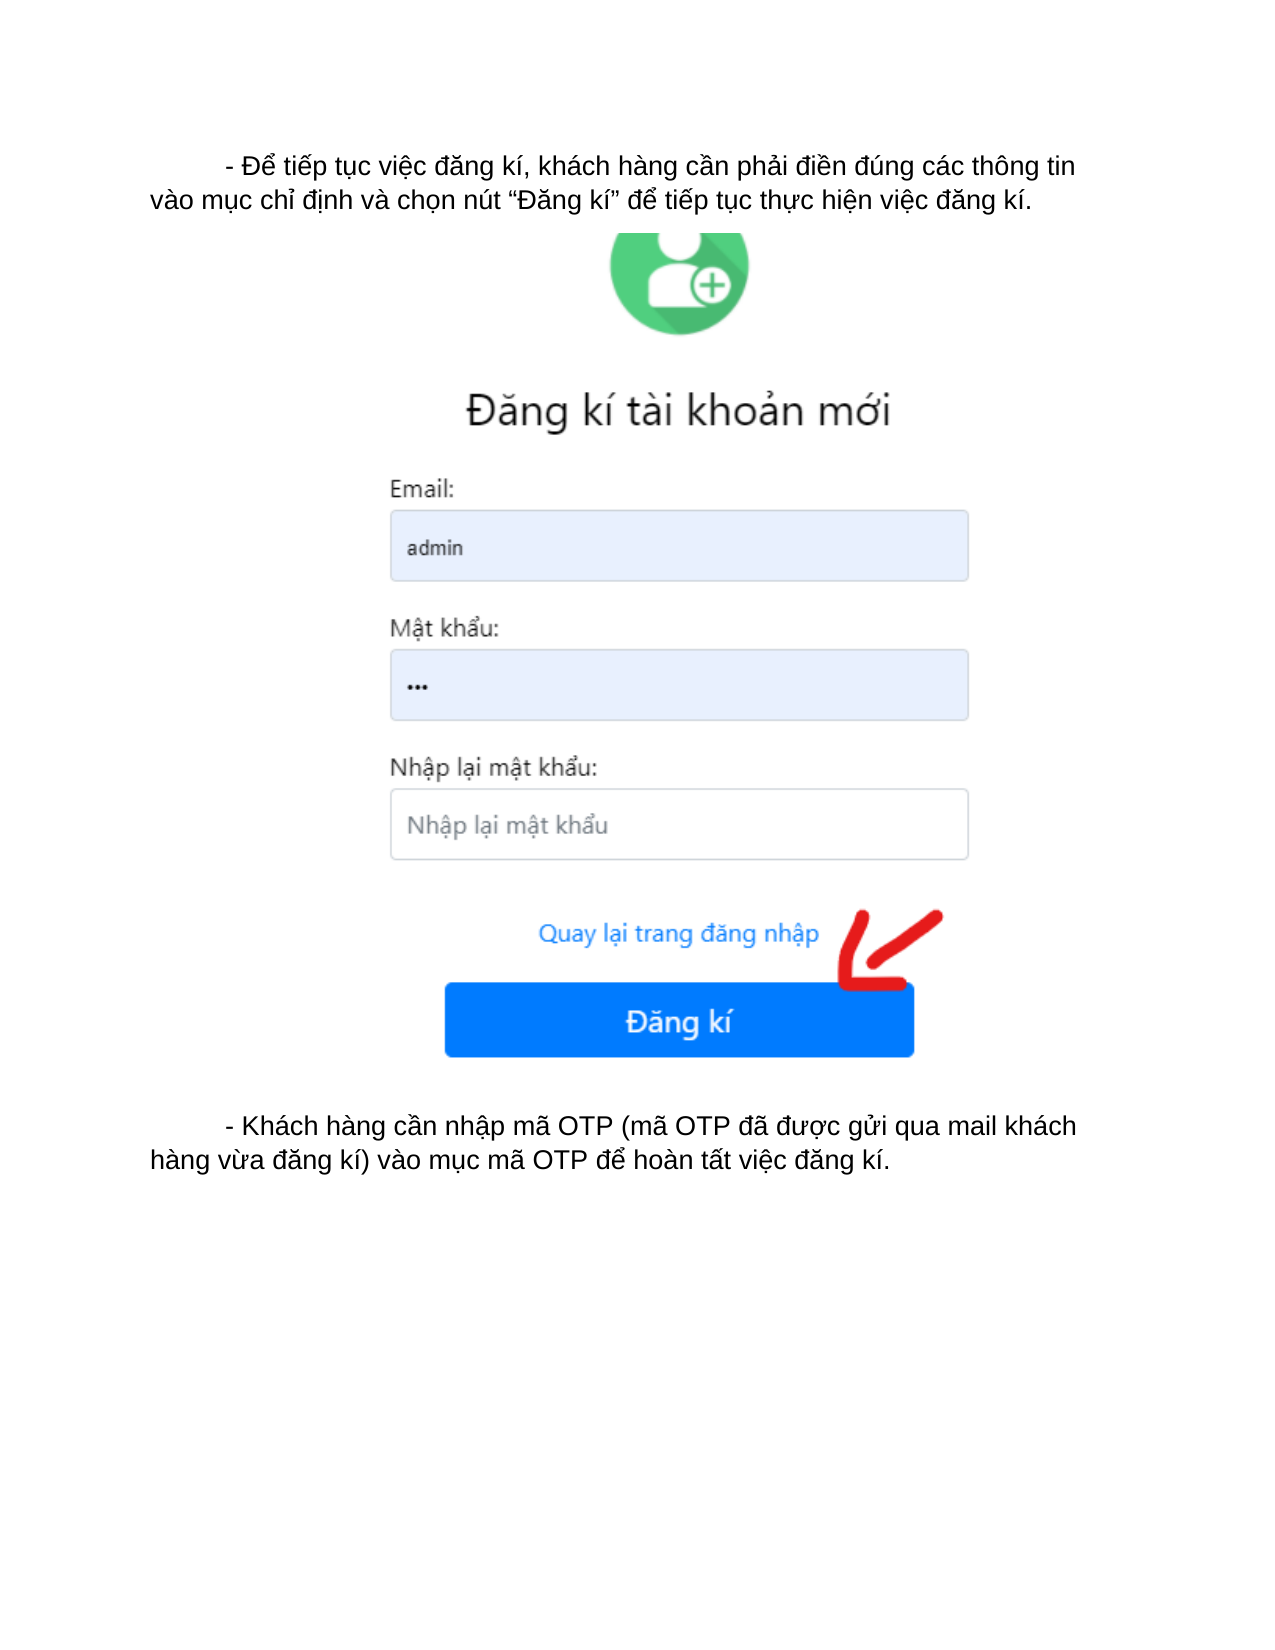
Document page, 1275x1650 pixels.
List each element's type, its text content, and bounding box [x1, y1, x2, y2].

picture [270, 233, 1085, 1089]
text - Để tiếp tục việc đăng kí, khách hàng cần phải điền đúng các thông tin vào mục chỉ định và chọn nút “Đăng kí” để tiếp tục thực hiện việc đăng kí. [150, 150, 1125, 215]
